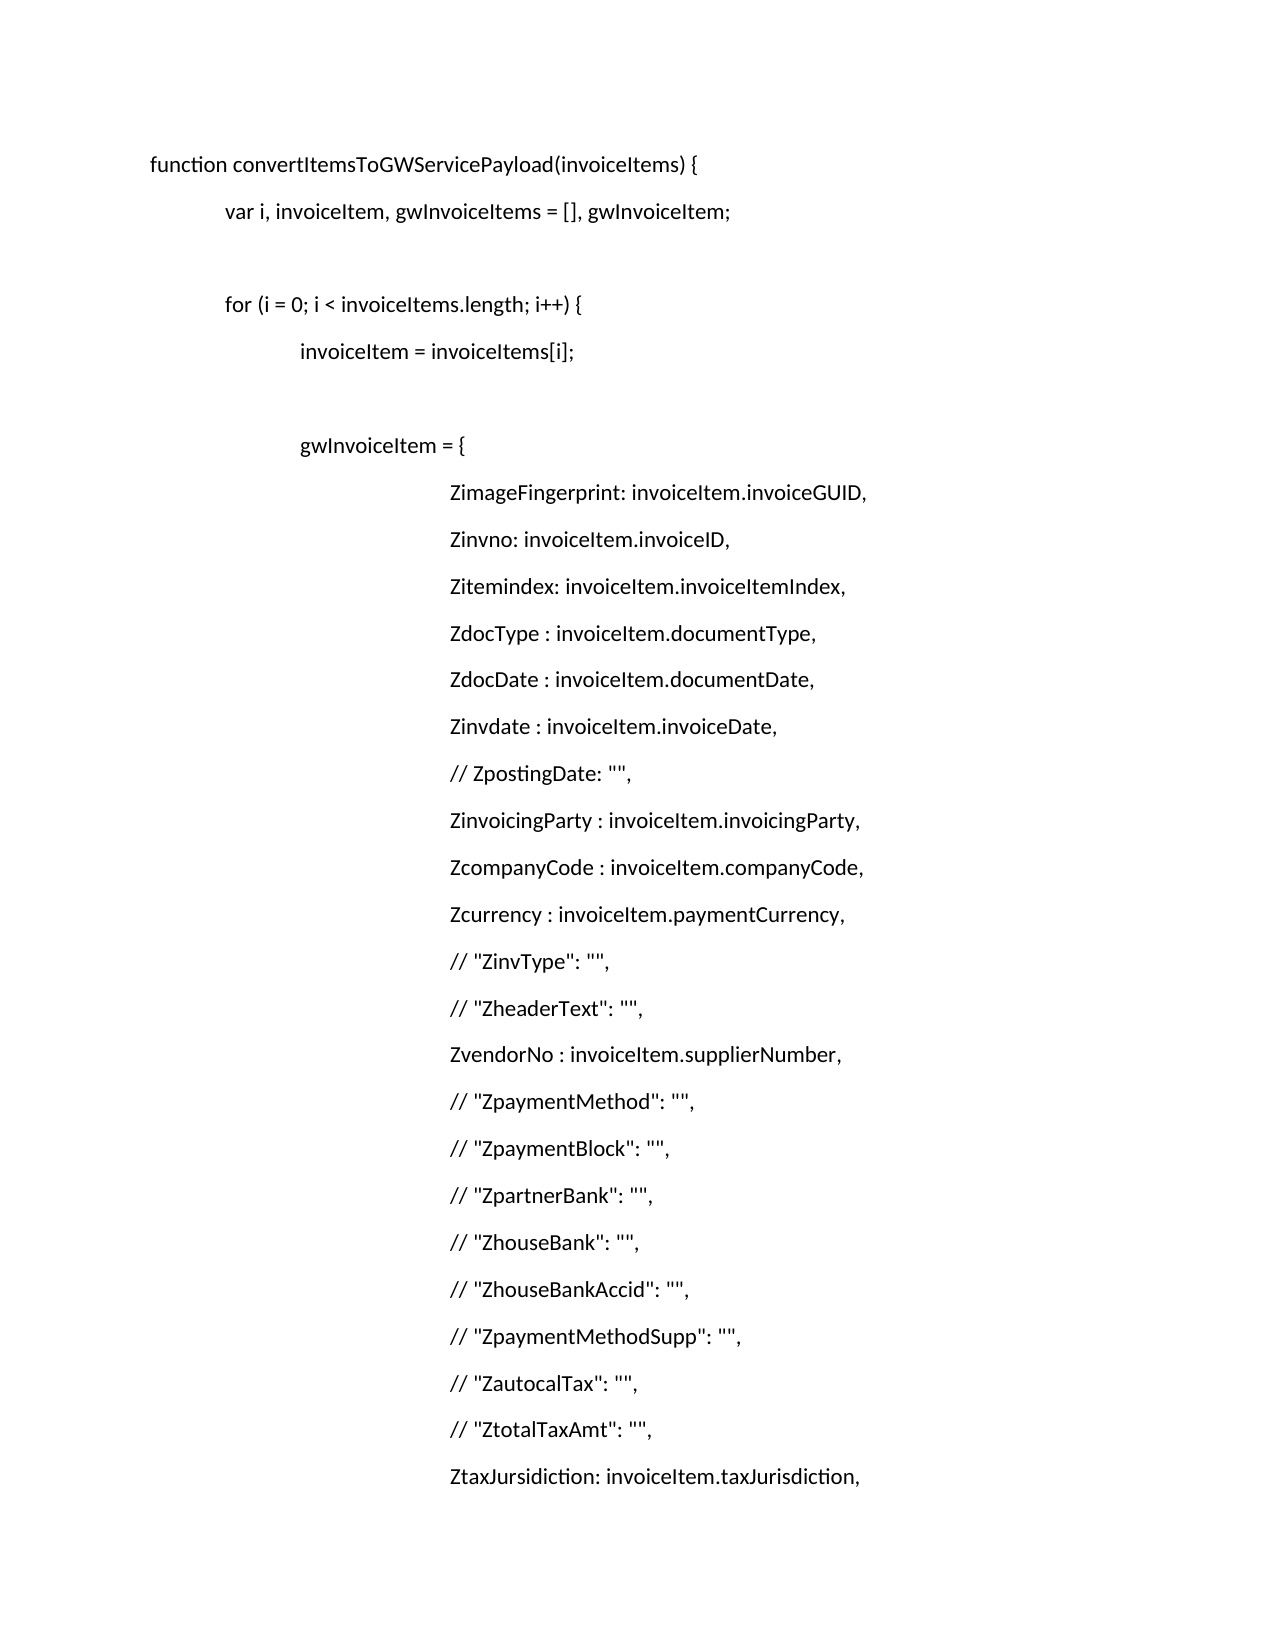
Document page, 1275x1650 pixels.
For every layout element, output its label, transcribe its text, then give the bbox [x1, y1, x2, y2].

text // "ZpaymentBlock": "", [150, 1134, 1125, 1162]
text // "ZpaymentMethodSupp": "", [150, 1322, 1125, 1350]
text Zinvno: invoiceItem.invoiceID, [150, 525, 1125, 553]
text ZtaxJursidiction: invoiceItem.taxJurisdiction, [150, 1462, 1125, 1491]
text // "ZheaderText": "", [150, 994, 1125, 1022]
text ZdocType : invoiceItem.documentType, [150, 619, 1125, 647]
text gwInvoiceItem = { [150, 431, 1125, 459]
text invoiceItem = invoiceItems[i]; [150, 337, 1125, 366]
text // "ZautocalTax": "", [150, 1369, 1125, 1397]
text ZdocDate : invoiceItem.documentDate, [150, 666, 1125, 694]
text var i, invoiceItem, gwInvoiceItems = [], gwInvoiceItem; [150, 197, 1125, 225]
text // "ZhouseBankAccid": "", [150, 1275, 1125, 1303]
text Zitemindex: invoiceItem.invoiceItemIndex, [150, 572, 1125, 600]
text // "ZinvType": "", [150, 947, 1125, 975]
text // "ZtotalTaxAmt": "", [150, 1416, 1125, 1444]
text // "ZpartnerBank": "", [150, 1181, 1125, 1209]
text ZinvoicingParty : invoiceItem.invoicingParty, [150, 806, 1125, 834]
text Zinvdate : invoiceItem.invoiceDate, [150, 712, 1125, 741]
text for (i = 0; i < invoiceItems.length; i++) { [150, 291, 1125, 319]
text // "ZpaymentMethod": "", [150, 1087, 1125, 1116]
text ZvendorNo : invoiceItem.supplierNumber, [150, 1041, 1125, 1069]
text // "ZhouseBank": "", [150, 1228, 1125, 1256]
text // ZpostingDate: "", [150, 759, 1125, 787]
text ZcompanyCode : invoiceItem.companyCode, [150, 853, 1125, 881]
text ZimageFingerprint: invoiceItem.invoiceGUID, [150, 478, 1125, 506]
text Zcurrency : invoiceItem.paymentCurrency, [150, 900, 1125, 928]
text function convertItemsToGWServicePayload(invoiceItems) { [150, 150, 1125, 178]
